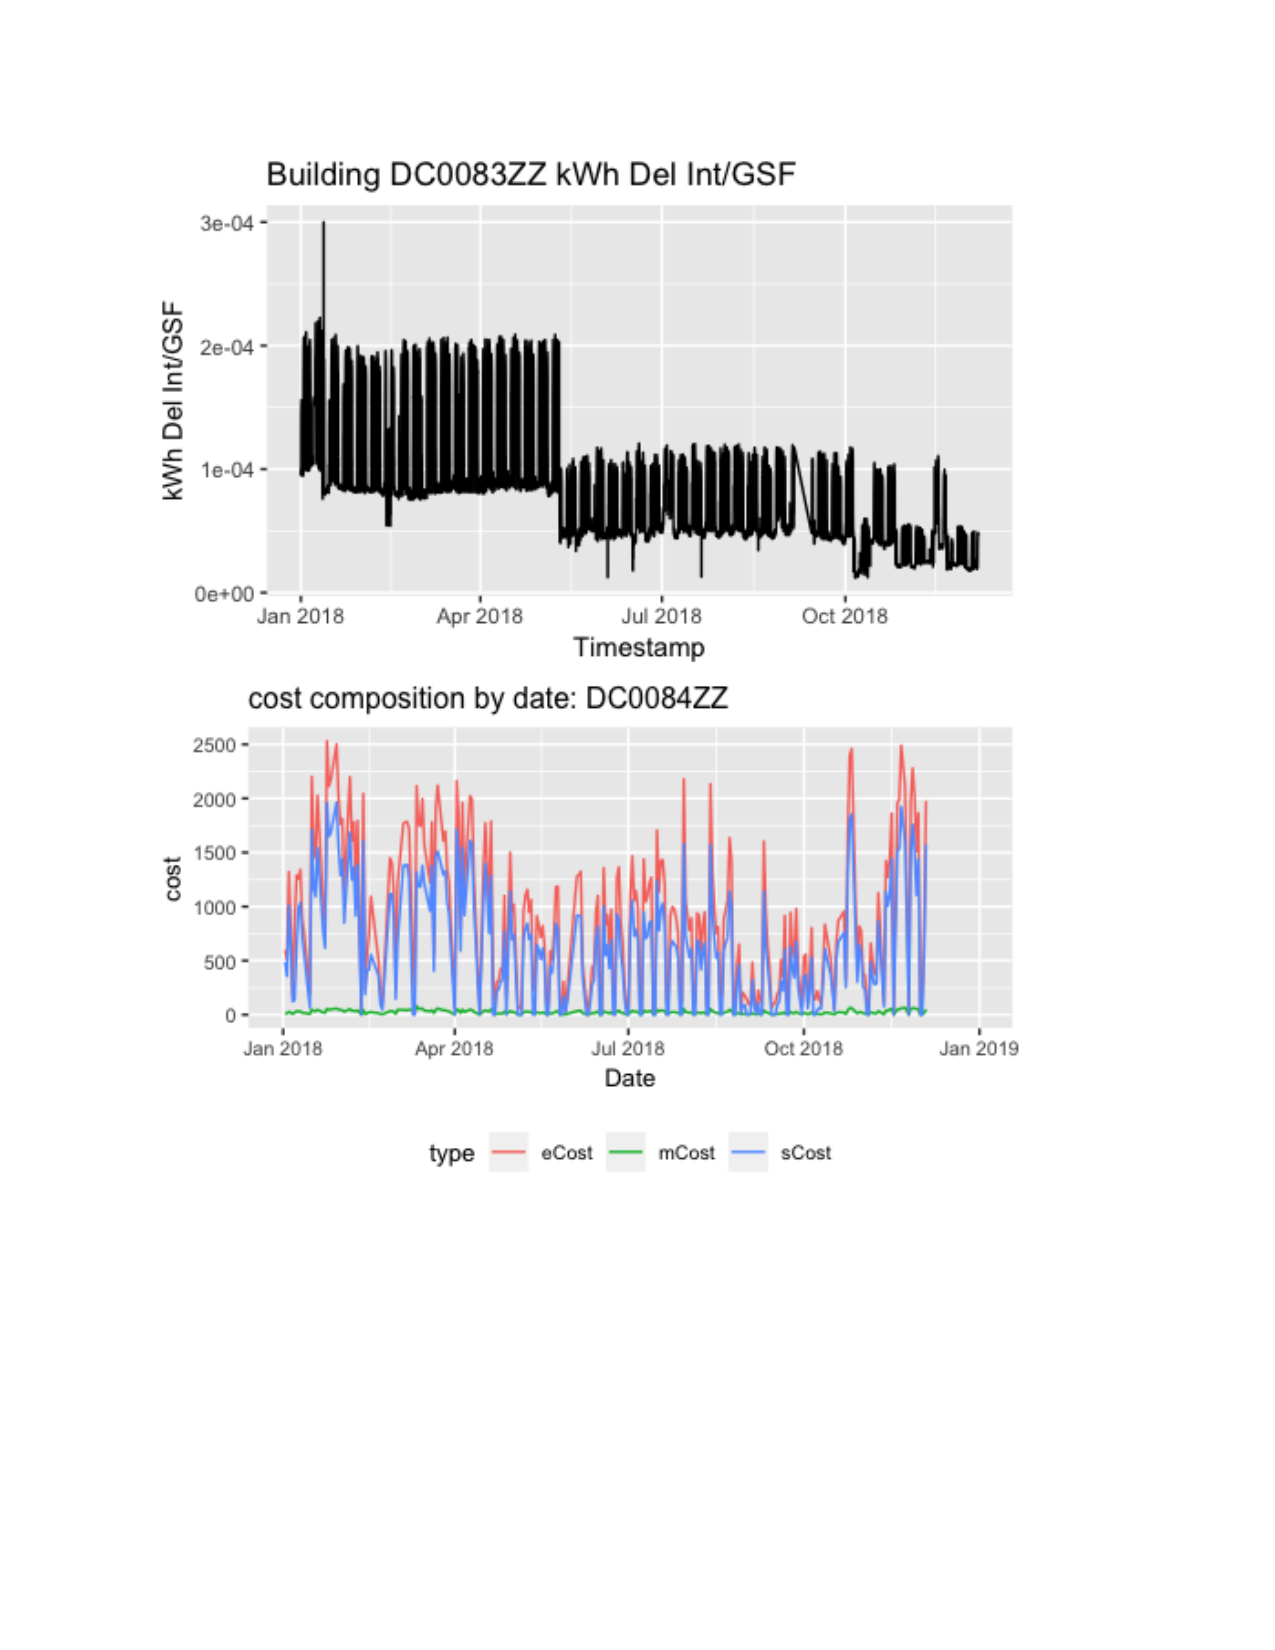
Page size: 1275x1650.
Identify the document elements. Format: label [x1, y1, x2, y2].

picture [150, 150, 1025, 1200]
